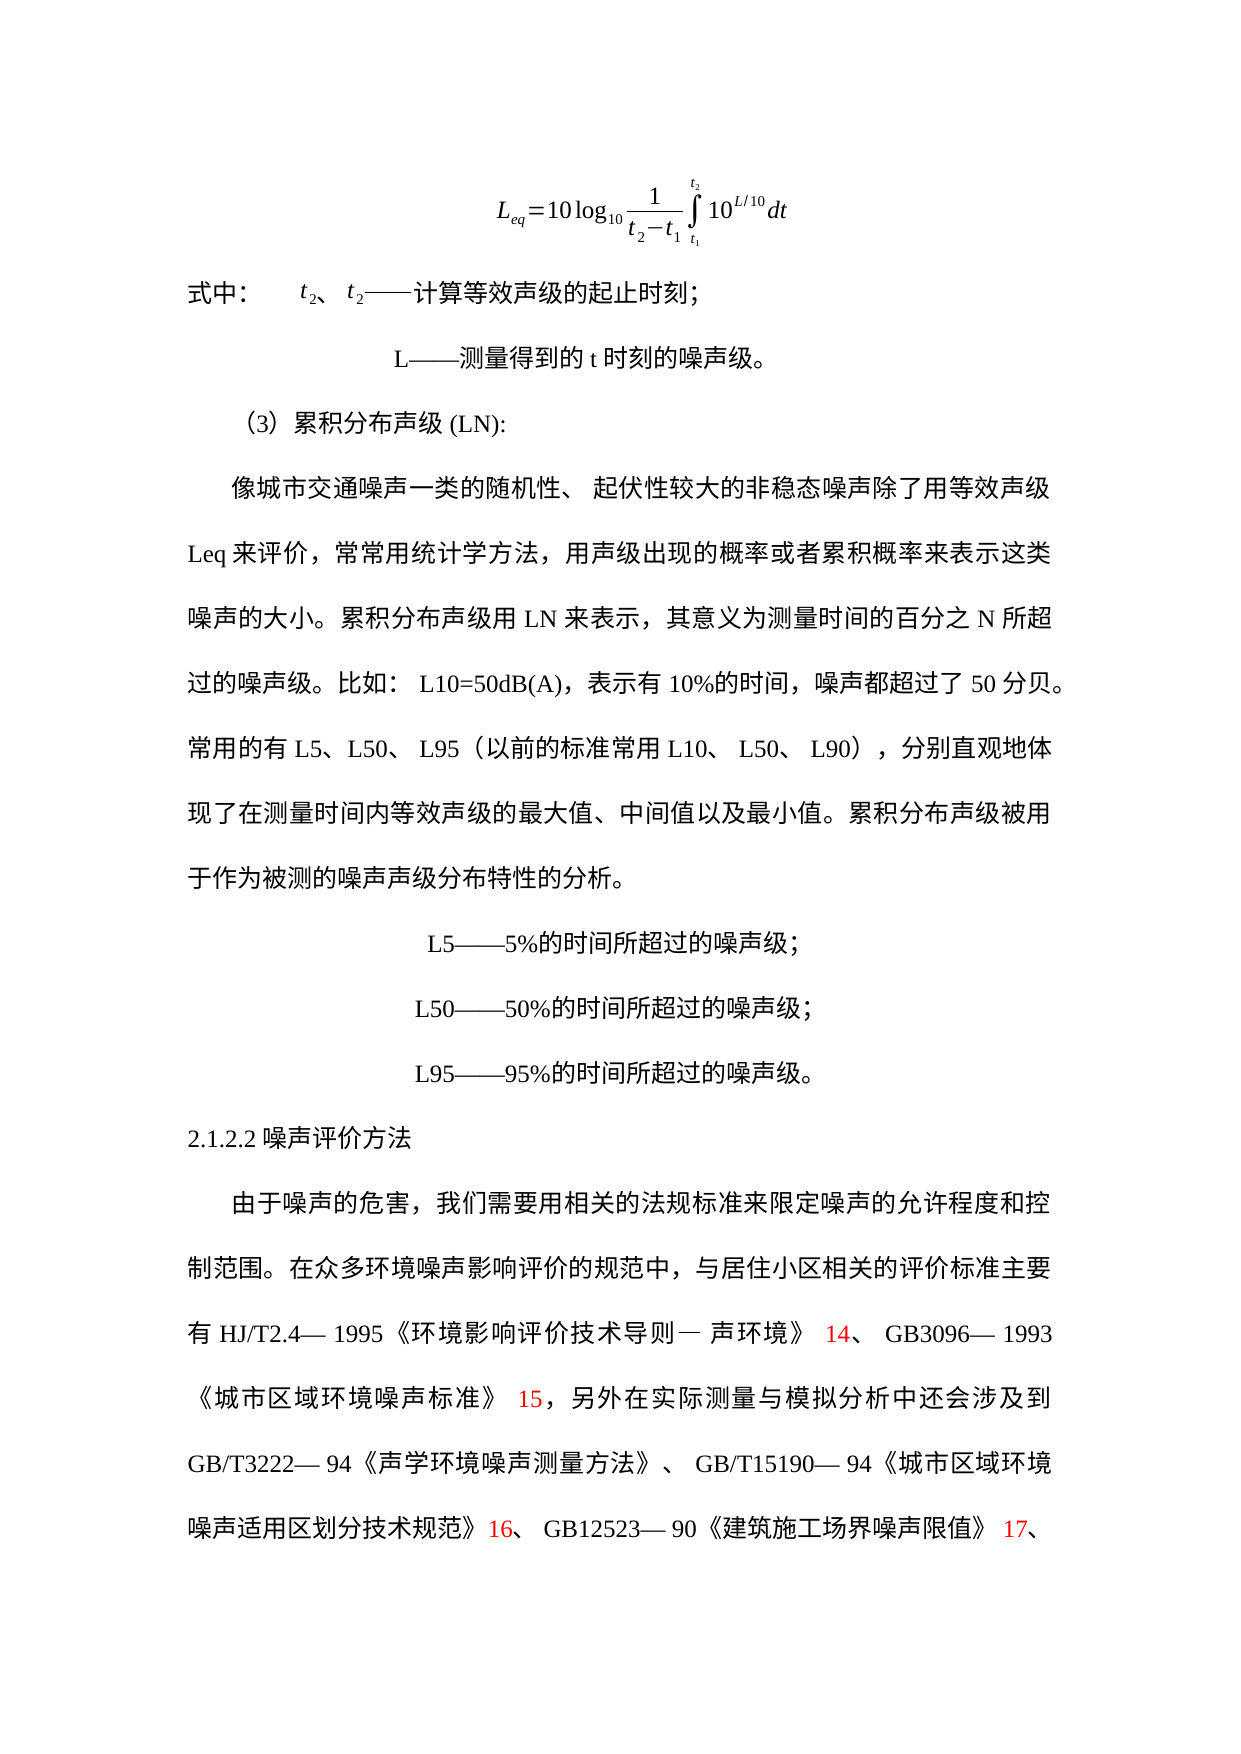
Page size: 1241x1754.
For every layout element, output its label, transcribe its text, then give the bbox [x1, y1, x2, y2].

text L——测量得到的 t 时刻的噪声级。 [319, 324, 1053, 389]
text L95——95%的时间所超过的噪声级。 [187, 1039, 1053, 1104]
text 像城市交通噪声一类的随机性、 起伏性较大的非稳态噪声除了用等效声级 Leq来评价，常常用统计学方法，用声级出现的概率或者累积概率来表示这类噪声的大小。累积分布声级用 LN 来表示，其意义为测量时间的百分之 N 所超过的噪声级。比如： L10=50dB(A)，表示有 10%的时间，噪声都超过了 50 分贝。常用的有 L5、L50、 L95（以前的标准常用 L10、 L50、 L90），分别直观地体现了在测量时间内等效声级的最大值、中间值以及最小值。累积分布声级被用于作为被测的噪声声级分布特性的分析。 [187, 454, 1053, 909]
text L5——5%的时间所超过的噪声级； [187, 909, 1053, 974]
text （3）累积分布声级 (LN): [187, 389, 1053, 454]
text 2.1.2.2 噪声评价方法 [187, 1104, 1053, 1169]
text 式中： 、 ——计算等效声级的起止时刻； [187, 259, 1053, 324]
text L50——50%的时间所超过的噪声级； [187, 974, 1053, 1039]
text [187, 1169, 1053, 1559]
